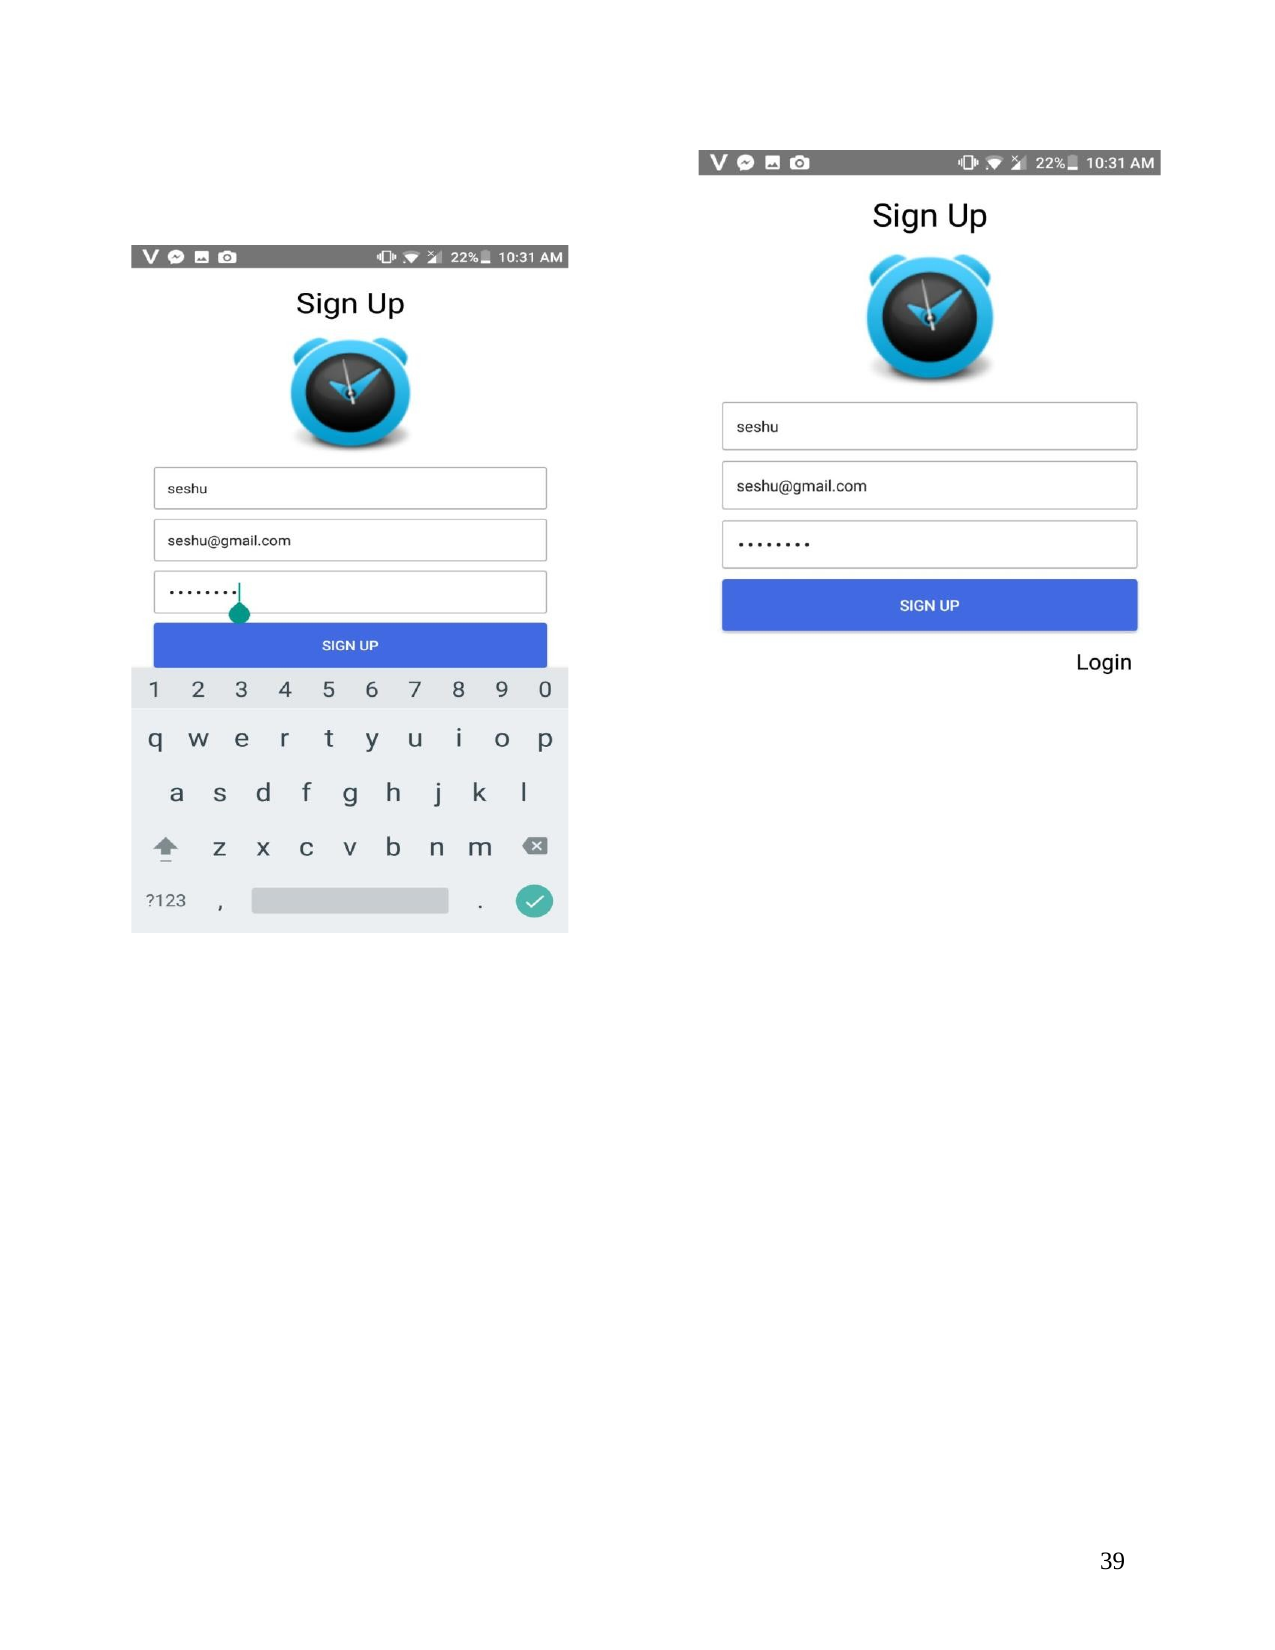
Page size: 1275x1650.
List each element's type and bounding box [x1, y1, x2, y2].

picture [131, 245, 569, 933]
picture [698, 150, 1161, 933]
